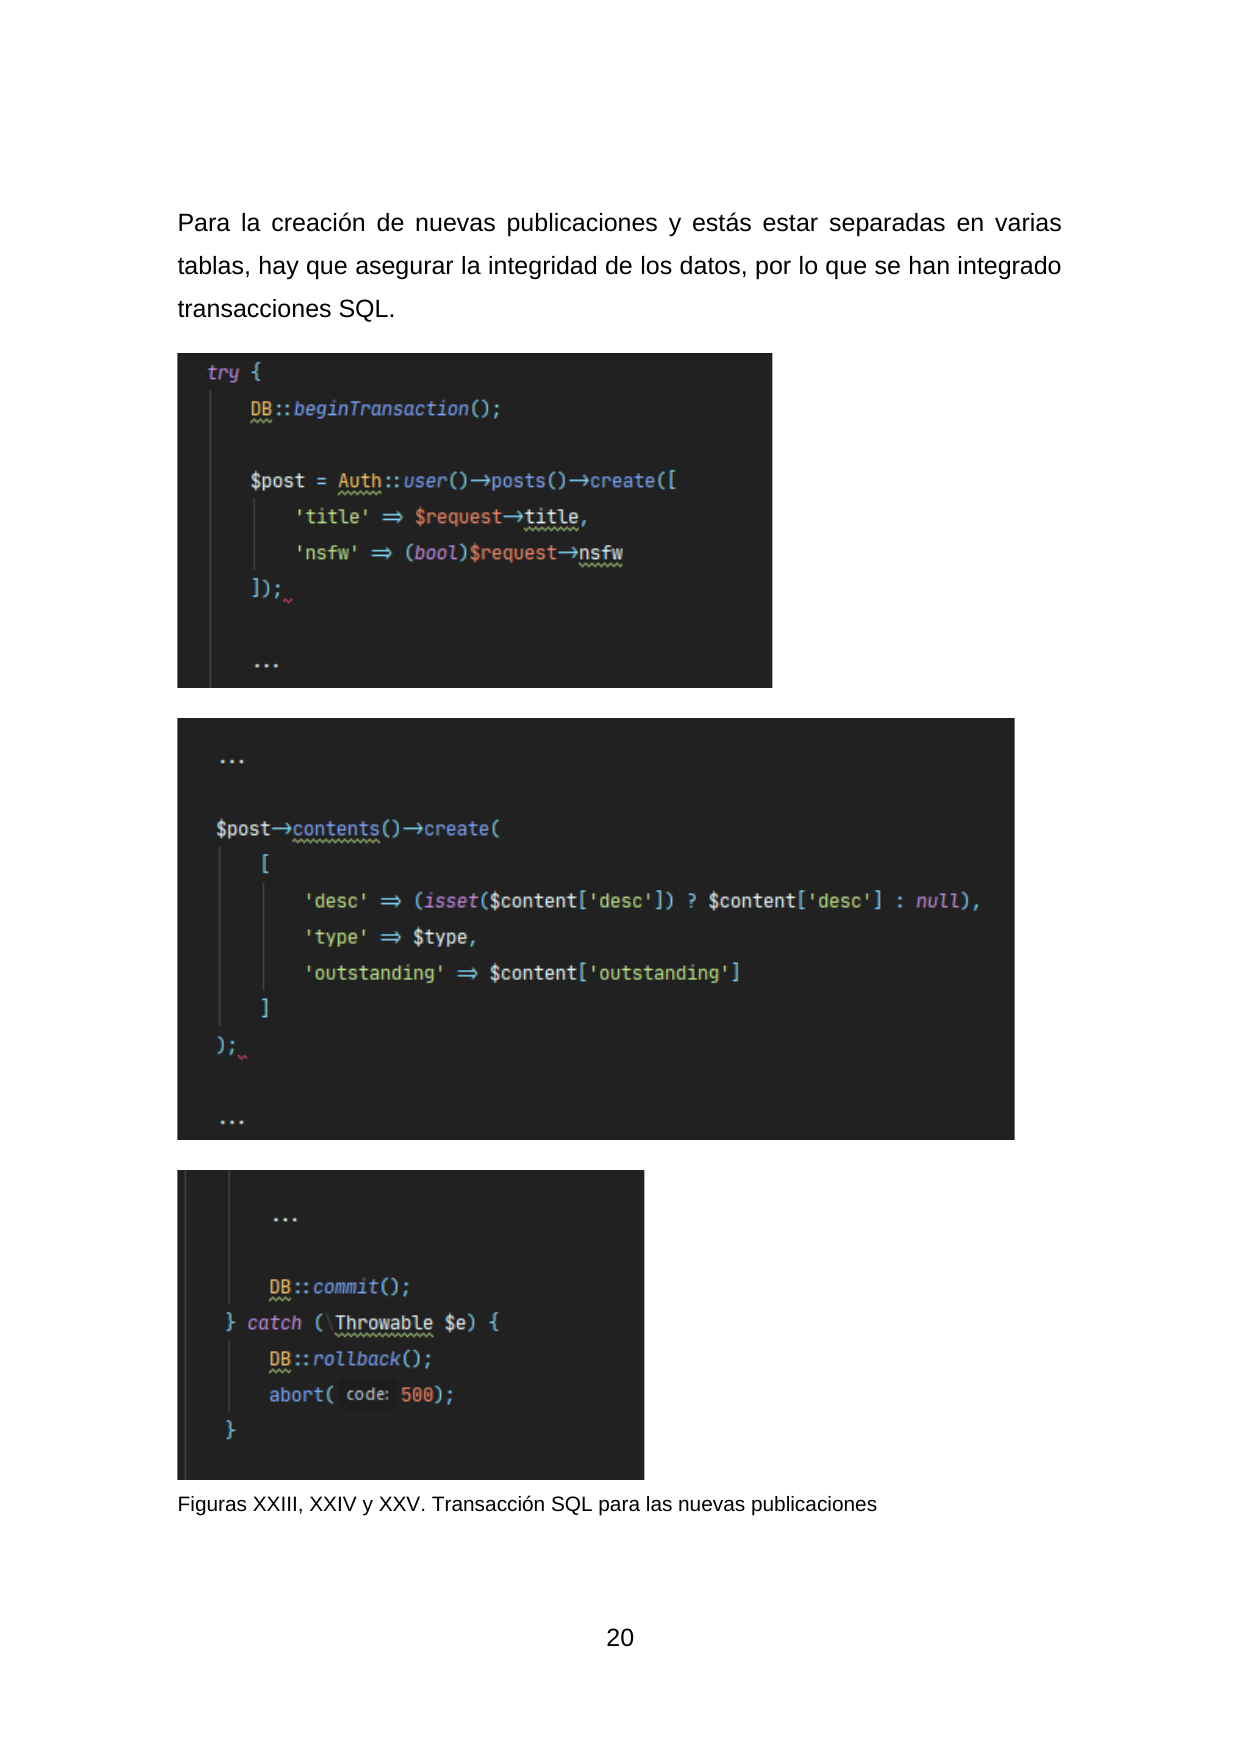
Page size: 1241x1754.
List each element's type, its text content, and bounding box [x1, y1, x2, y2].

text Para la creación de nuevas publicaciones y estás estar separadas en varias tablas, hay que asegurar la integridad de los datos, por lo que se han integrado transacciones SQL. [177, 207, 1063, 322]
picture [177, 718, 1015, 1140]
picture [177, 1170, 645, 1480]
picture [177, 353, 773, 688]
